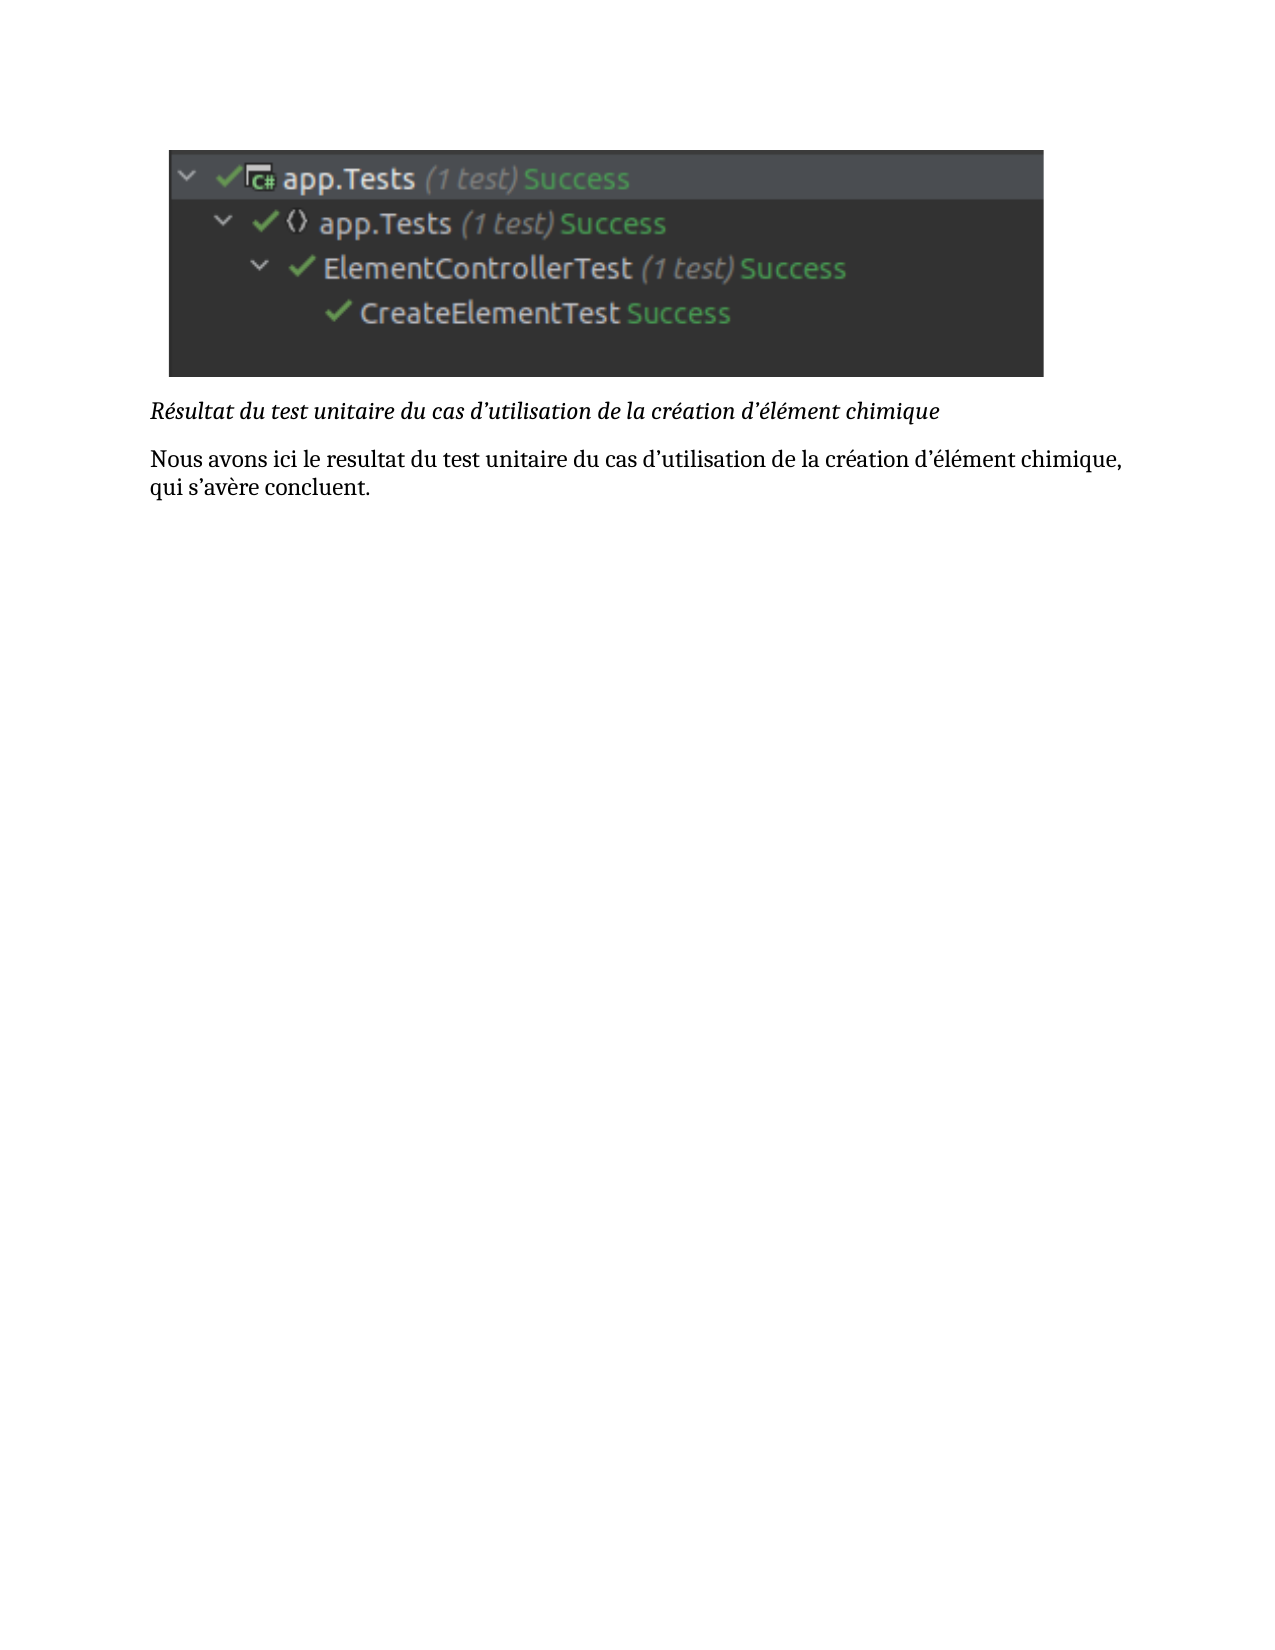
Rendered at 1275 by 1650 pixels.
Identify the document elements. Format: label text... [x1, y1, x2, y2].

text Nous avons ici le resultat du test unitaire du cas d’utilisation de la création d’élément chimique, qui s’avère concluent. [150, 444, 1125, 502]
picture [168, 150, 1044, 377]
text Résultat du test unitaire du cas d’utilisation de la création d’élément chimique [150, 397, 1125, 426]
